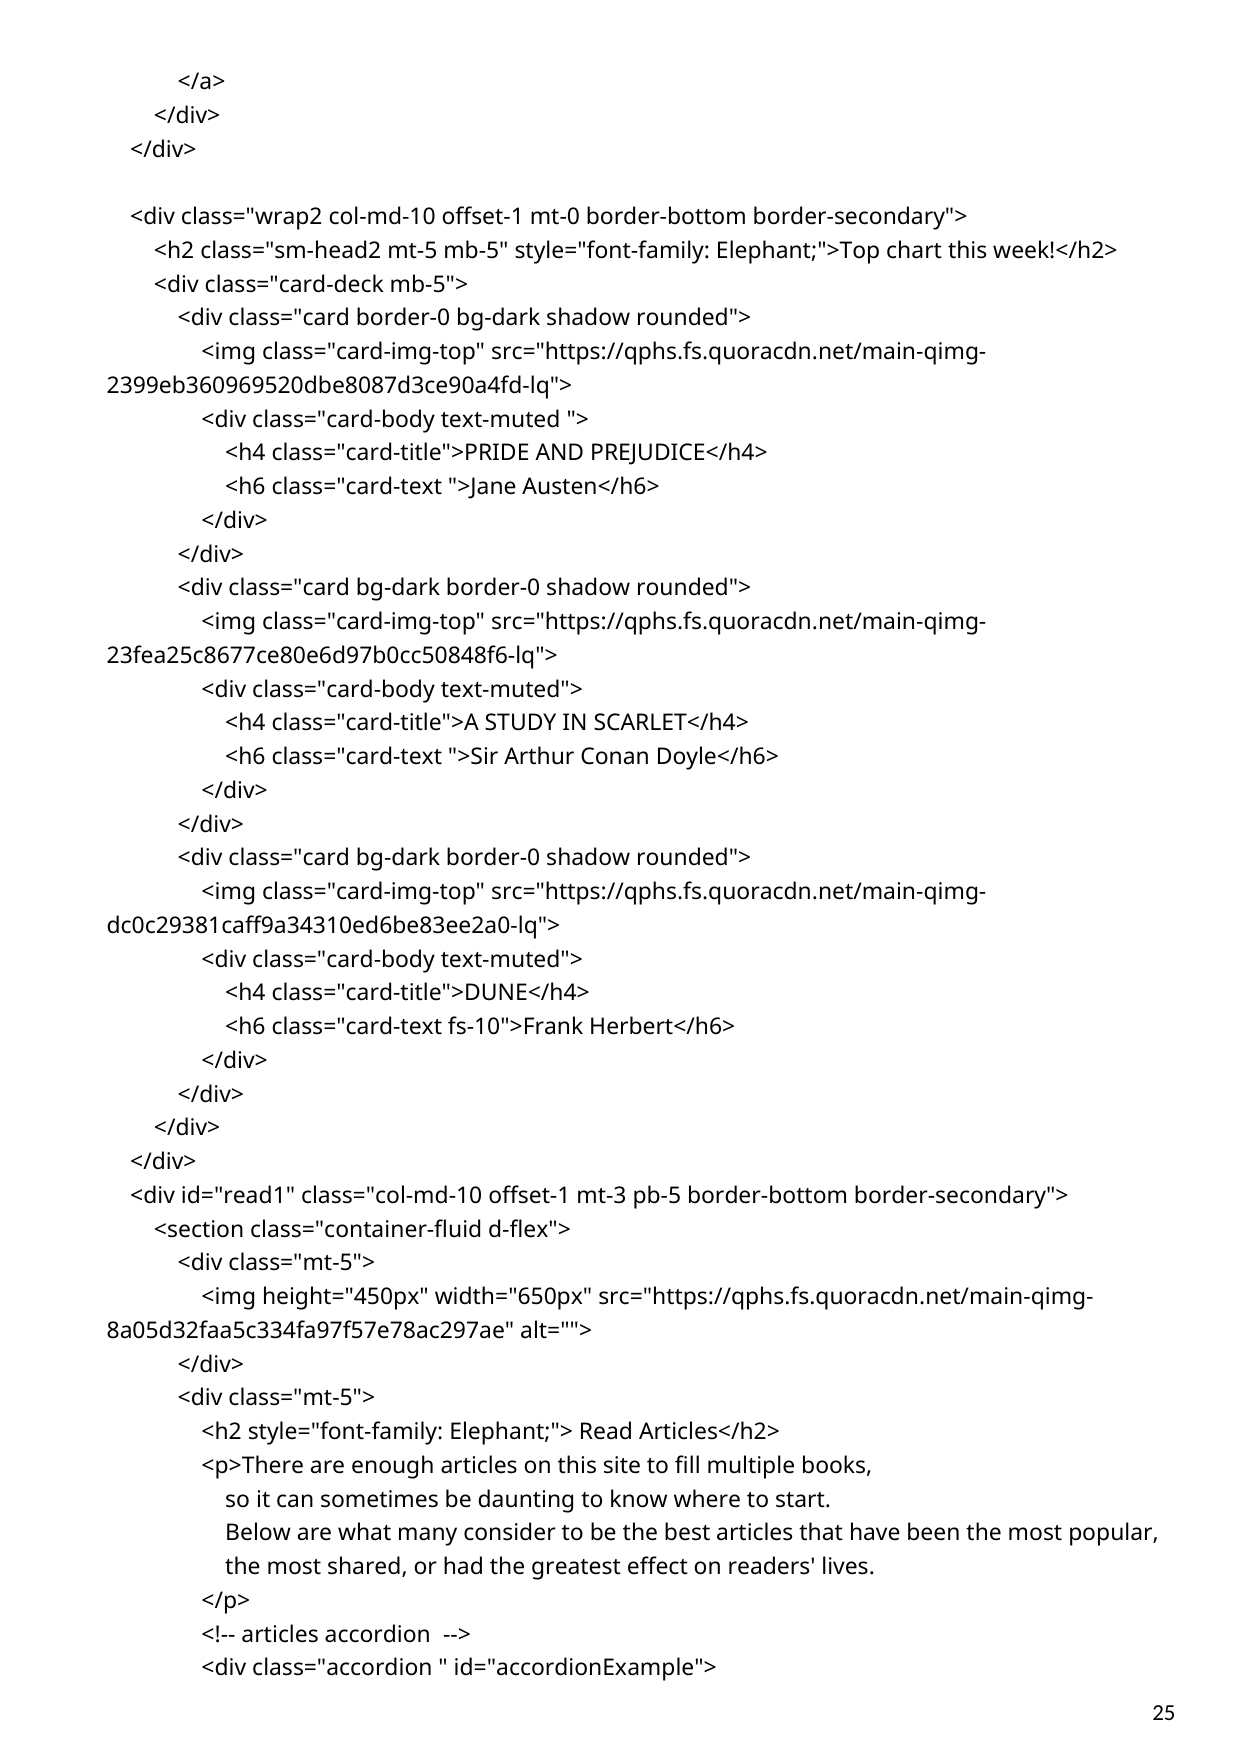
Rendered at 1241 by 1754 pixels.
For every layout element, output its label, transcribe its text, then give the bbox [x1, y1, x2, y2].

text <div class="card bg-dark border-0 shadow rounded"> [106, 571, 1175, 602]
text <div id="read1" class="col-md-10 offset-1 mt-3 pb-5 border-bottom border-secondary"> [106, 1179, 1175, 1210]
text </div> [106, 1044, 1175, 1075]
text <h4 class="card-title">DUNE</h4> [106, 976, 1175, 1007]
text <div class="card-deck mb-5"> [106, 267, 1175, 299]
text the most shared, or had the greatest effect on readers' lives. [106, 1550, 1175, 1581]
text <div class="card-body text-muted"> [106, 942, 1175, 974]
text so it can sometimes be daunting to know where to start. [106, 1482, 1175, 1514]
text <div class="mt-5"> [106, 1381, 1175, 1412]
text <h2 style="font-family: Elephant;"> Read Articles</h2> [106, 1415, 1175, 1446]
text <div class="wrap2 col-md-10 offset-1 mt-0 border-bottom border-secondary"> [106, 200, 1175, 231]
text Below are what many consider to be the best articles that have been the most popular, [106, 1516, 1175, 1547]
text </div> [106, 99, 1175, 130]
text </div> [106, 774, 1175, 805]
text </div> [106, 1145, 1175, 1176]
text <div class="mt-5"> [106, 1246, 1175, 1277]
text <img class="card-img-top" src="https://qphs.fs.quoracdn.net/main-qimg-2399eb360969520dbe8087d3ce90a4fd-lq"> [106, 335, 1175, 400]
text <h4 class="card-title">A STUDY IN SCARLET</h4> [106, 706, 1175, 737]
text </a> [106, 65, 1175, 96]
text <div class="accordion " id="accordionExample"> [106, 1651, 1175, 1682]
text <img class="card-img-top" src="https://qphs.fs.quoracdn.net/main-qimg-dc0c29381caff9a34310ed6be83ee2a0-lq"> [106, 875, 1175, 940]
text </div> [106, 504, 1175, 535]
text </p> [106, 1584, 1175, 1615]
text </div> [106, 1077, 1175, 1109]
text </div> [106, 132, 1175, 164]
text <div class="card border-0 bg-dark shadow rounded"> [106, 301, 1175, 332]
text </div> [106, 807, 1175, 839]
text <section class="container-fluid d-flex"> [106, 1212, 1175, 1244]
text <div class="card-body text-muted "> [106, 402, 1175, 434]
text </div> [106, 537, 1175, 569]
text </div> [106, 1347, 1175, 1379]
text <!-- articles accordion --> [106, 1617, 1175, 1649]
text <img height="450px" width="650px" src="https://qphs.fs.quoracdn.net/main-qimg-8a05d32faa5c334fa97f57e78ac297ae" alt=""> [106, 1280, 1175, 1345]
text <h6 class="card-text ">Sir Arthur Conan Doyle</h6> [106, 740, 1175, 771]
text <img class="card-img-top" src="https://qphs.fs.quoracdn.net/main-qimg-23fea25c8677ce80e6d97b0cc50848f6-lq"> [106, 605, 1175, 670]
text <h6 class="card-text ">Jane Austen</h6> [106, 470, 1175, 501]
text <h6 class="card-text fs-10">Frank Herbert</h6> [106, 1010, 1175, 1041]
text <div class="card-body text-muted"> [106, 672, 1175, 704]
text <h2 class="sm-head2 mt-5 mb-5" style="font-family: Elephant;">Top chart this week!</h2> [106, 234, 1175, 265]
text <h4 class="card-title">PRIDE AND PREJUDICE</h4> [106, 436, 1175, 467]
text <div class="card bg-dark border-0 shadow rounded"> [106, 841, 1175, 872]
text </div> [106, 1111, 1175, 1142]
text <p>There are enough articles on this site to fill multiple books, [106, 1449, 1175, 1480]
